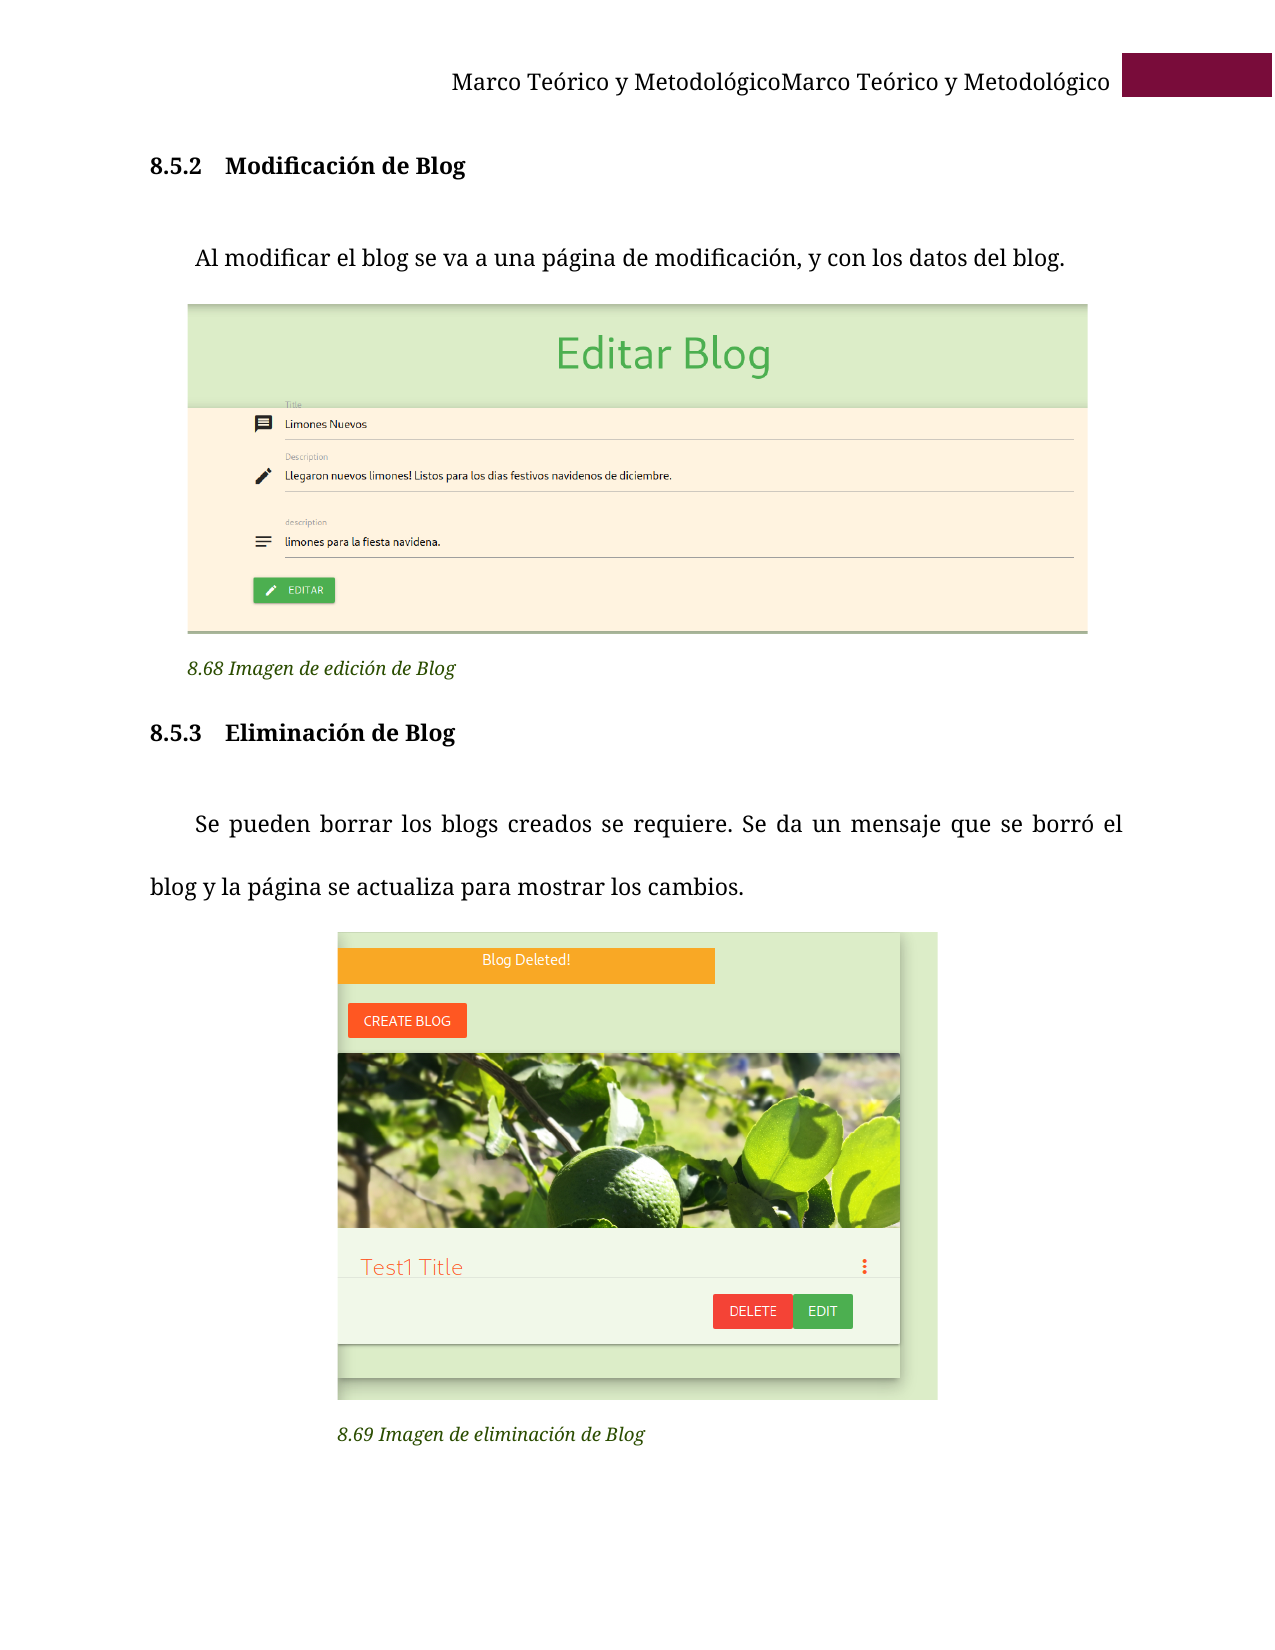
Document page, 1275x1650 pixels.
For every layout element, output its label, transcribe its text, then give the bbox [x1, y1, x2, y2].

text Se pueden borrar los blogs creados se requiere. Se da un mensaje que se borró el blog y la página se actualiza para mostrar los cambios. [150, 808, 1125, 902]
picture [187, 304, 1088, 634]
picture [337, 932, 938, 1400]
text Al modificar el blog se va a una página de modificación, y con los datos del blog. [150, 242, 1125, 273]
subtitle Modificación de Blog [150, 150, 1125, 181]
